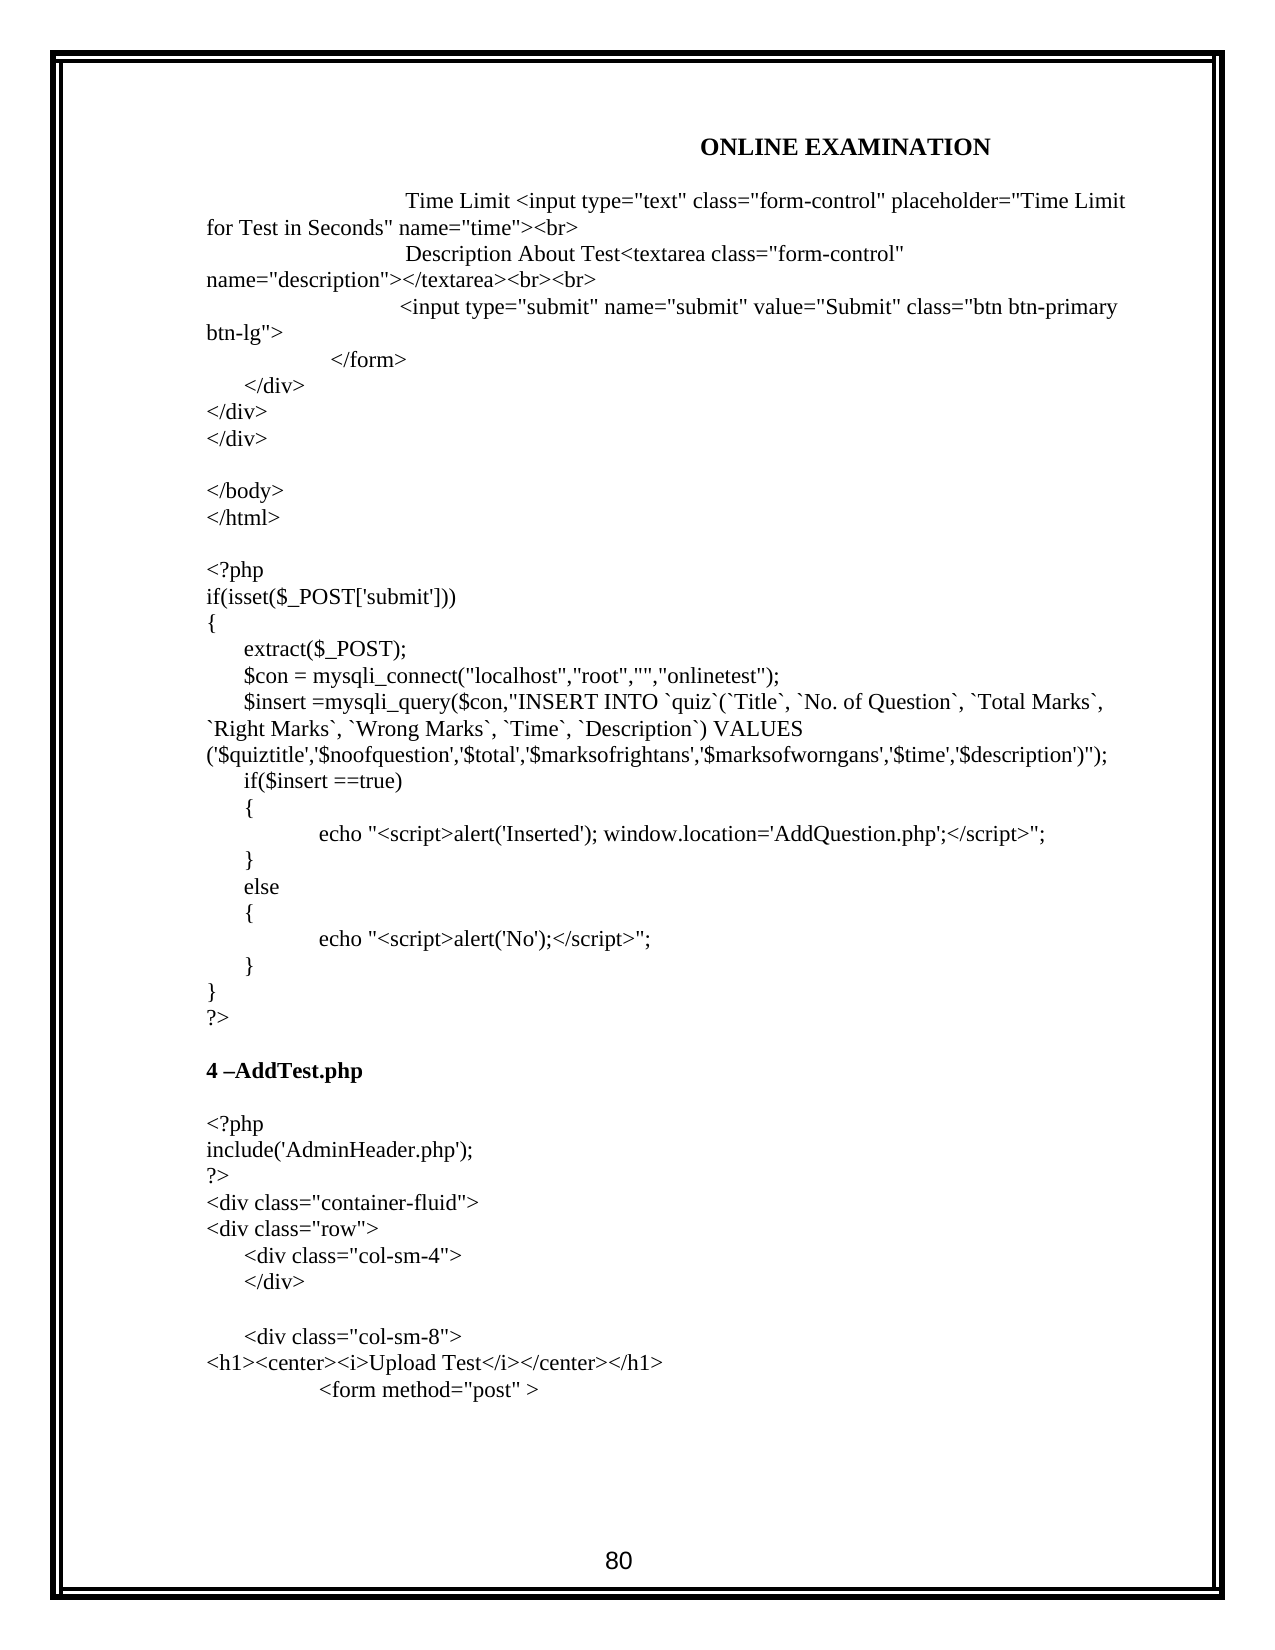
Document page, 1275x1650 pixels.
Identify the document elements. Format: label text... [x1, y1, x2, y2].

list <?php [206, 1110, 1144, 1136]
list } [206, 952, 1144, 978]
list <input type="submit" name="submit" value="Submit" class="btn btn-primary btn-lg"> [206, 293, 1144, 346]
list </body> [206, 477, 1144, 504]
list Description About Test<textarea class="form-control" name="description"></textarea><br><br> [206, 240, 1144, 293]
list echo "<script>alert('No');</script>"; [206, 925, 1144, 952]
list <div class="container-fluid"> [206, 1189, 1144, 1215]
list </div> [206, 372, 1144, 398]
list { [206, 899, 1144, 925]
list </form> [206, 346, 1144, 372]
list <div class="col-sm-8"> [206, 1323, 1144, 1349]
list <div class="col-sm-4"> [206, 1242, 1144, 1268]
list </div> [206, 1268, 1144, 1294]
list $insert =mysqli_query($con,"INSERT INTO `quiz`(`Title`, `No. of Question`, `Total Marks`, `Right Marks`, `Wrong Marks`, `Time`, `Description`) VALUES ('$quiztitle','$noofquestion','$total','$marksofrightans','$marksofworngans','$time','$description')"); [206, 688, 1144, 767]
list } [206, 978, 1144, 1004]
list </html> [206, 504, 1144, 530]
list ?> [206, 1004, 1144, 1031]
list extract($_POST); [206, 636, 1144, 662]
list { [206, 794, 1144, 820]
list if($insert ==true) [206, 767, 1144, 794]
list 4 –AddTest.php [206, 1057, 1144, 1083]
list <?php [206, 556, 1144, 583]
list else [206, 873, 1144, 899]
list </div> [206, 398, 1144, 425]
list <div class="row"> [206, 1215, 1144, 1242]
list include('AdminHeader.php'); [206, 1136, 1144, 1163]
list ?> [206, 1163, 1144, 1189]
list echo "<script>alert('Inserted'); window.location='AddQuestion.php';</script>"; [206, 820, 1144, 846]
list Time Limit <input type="text" class="form-control" placeholder="Time Limit for Test in Seconds" name="time"><br> [206, 187, 1144, 240]
list { [206, 609, 1144, 636]
list </div> [206, 425, 1144, 451]
list if(isset($_POST['submit'])) [206, 583, 1144, 609]
list <h1><center><i>Upload Test</i></center></h1> [206, 1349, 1144, 1376]
list } [206, 846, 1144, 873]
list $con = mysqli_connect("localhost","root","","onlinetest"); [206, 662, 1144, 688]
list <form method="post" > [206, 1376, 1144, 1402]
